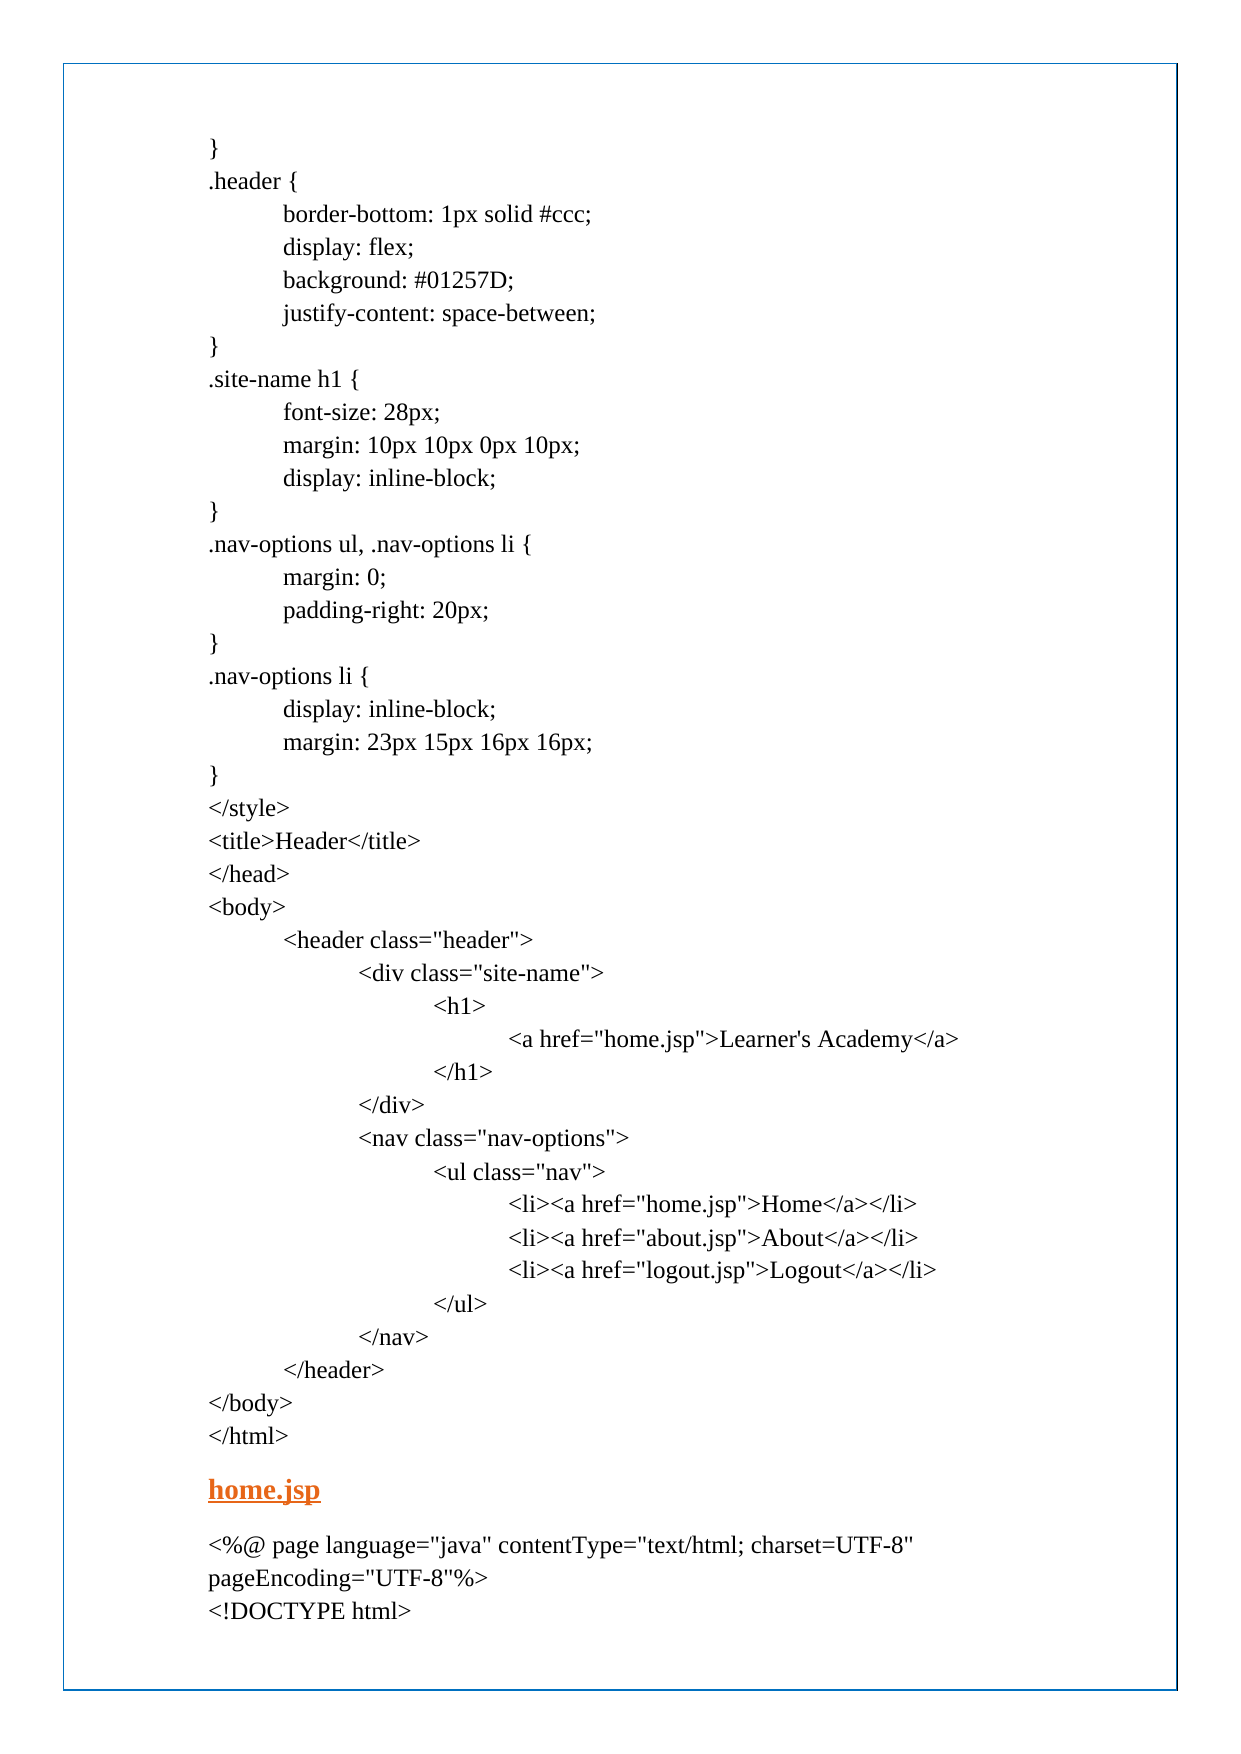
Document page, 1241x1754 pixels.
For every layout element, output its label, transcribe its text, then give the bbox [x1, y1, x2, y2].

list } [208, 133, 1106, 162]
list <ul class="nav"> [208, 1157, 1106, 1185]
list <div class="site-name"> [208, 958, 1106, 987]
list </head> [208, 859, 1106, 888]
list padding-right: 20px; [208, 595, 1106, 624]
list .nav-options ul, .nav-options li { [208, 529, 1106, 558]
list background: #01257D; [208, 265, 1106, 294]
list </html> [208, 1421, 1106, 1449]
text home.jsp [133, 1472, 1106, 1506]
list } [208, 331, 1106, 360]
list display: inline-block; [208, 463, 1106, 492]
list <li><a href="logout.jsp">Logout</a></li> [208, 1256, 1106, 1284]
list <a href="home.jsp">Learner's Academy</a> [208, 1024, 1106, 1053]
list justify-content: space-between; [208, 298, 1106, 327]
list <%@ page language="java" contentType="text/html; charset=UTF-8" pageEncoding="UTF-8"%> [208, 1530, 1106, 1592]
list margin: 10px 10px 0px 10px; [208, 430, 1106, 459]
list </body> [208, 1388, 1106, 1416]
list border-bottom: 1px solid #ccc; [208, 199, 1106, 228]
list <li><a href="about.jsp">About</a></li> [208, 1223, 1106, 1251]
list margin: 0; [208, 562, 1106, 591]
list } [208, 760, 1106, 789]
list display: inline-block; [208, 694, 1106, 723]
list <h1> [208, 991, 1106, 1020]
list <li><a href="home.jsp">Home</a></li> [208, 1189, 1106, 1218]
list margin: 23px 15px 16px 16px; [208, 727, 1106, 756]
list } [208, 628, 1106, 657]
list </div> [208, 1091, 1106, 1119]
list .site-name h1 { [208, 364, 1106, 393]
list <nav class="nav-options"> [208, 1123, 1106, 1152]
list <body> [208, 892, 1106, 921]
list } [208, 496, 1106, 525]
list font-size: 28px; [208, 397, 1106, 426]
list <header class="header"> [208, 925, 1106, 954]
list </ul> [208, 1289, 1106, 1317]
list </style> [208, 793, 1106, 822]
list </header> [208, 1355, 1106, 1383]
list <!DOCTYPE html> [208, 1596, 1106, 1624]
list .header { [208, 166, 1106, 195]
list </h1> [208, 1057, 1106, 1086]
list <title>Header</title> [208, 826, 1106, 855]
list display: flex; [208, 232, 1106, 261]
list </nav> [208, 1322, 1106, 1350]
list .nav-options li { [208, 661, 1106, 690]
